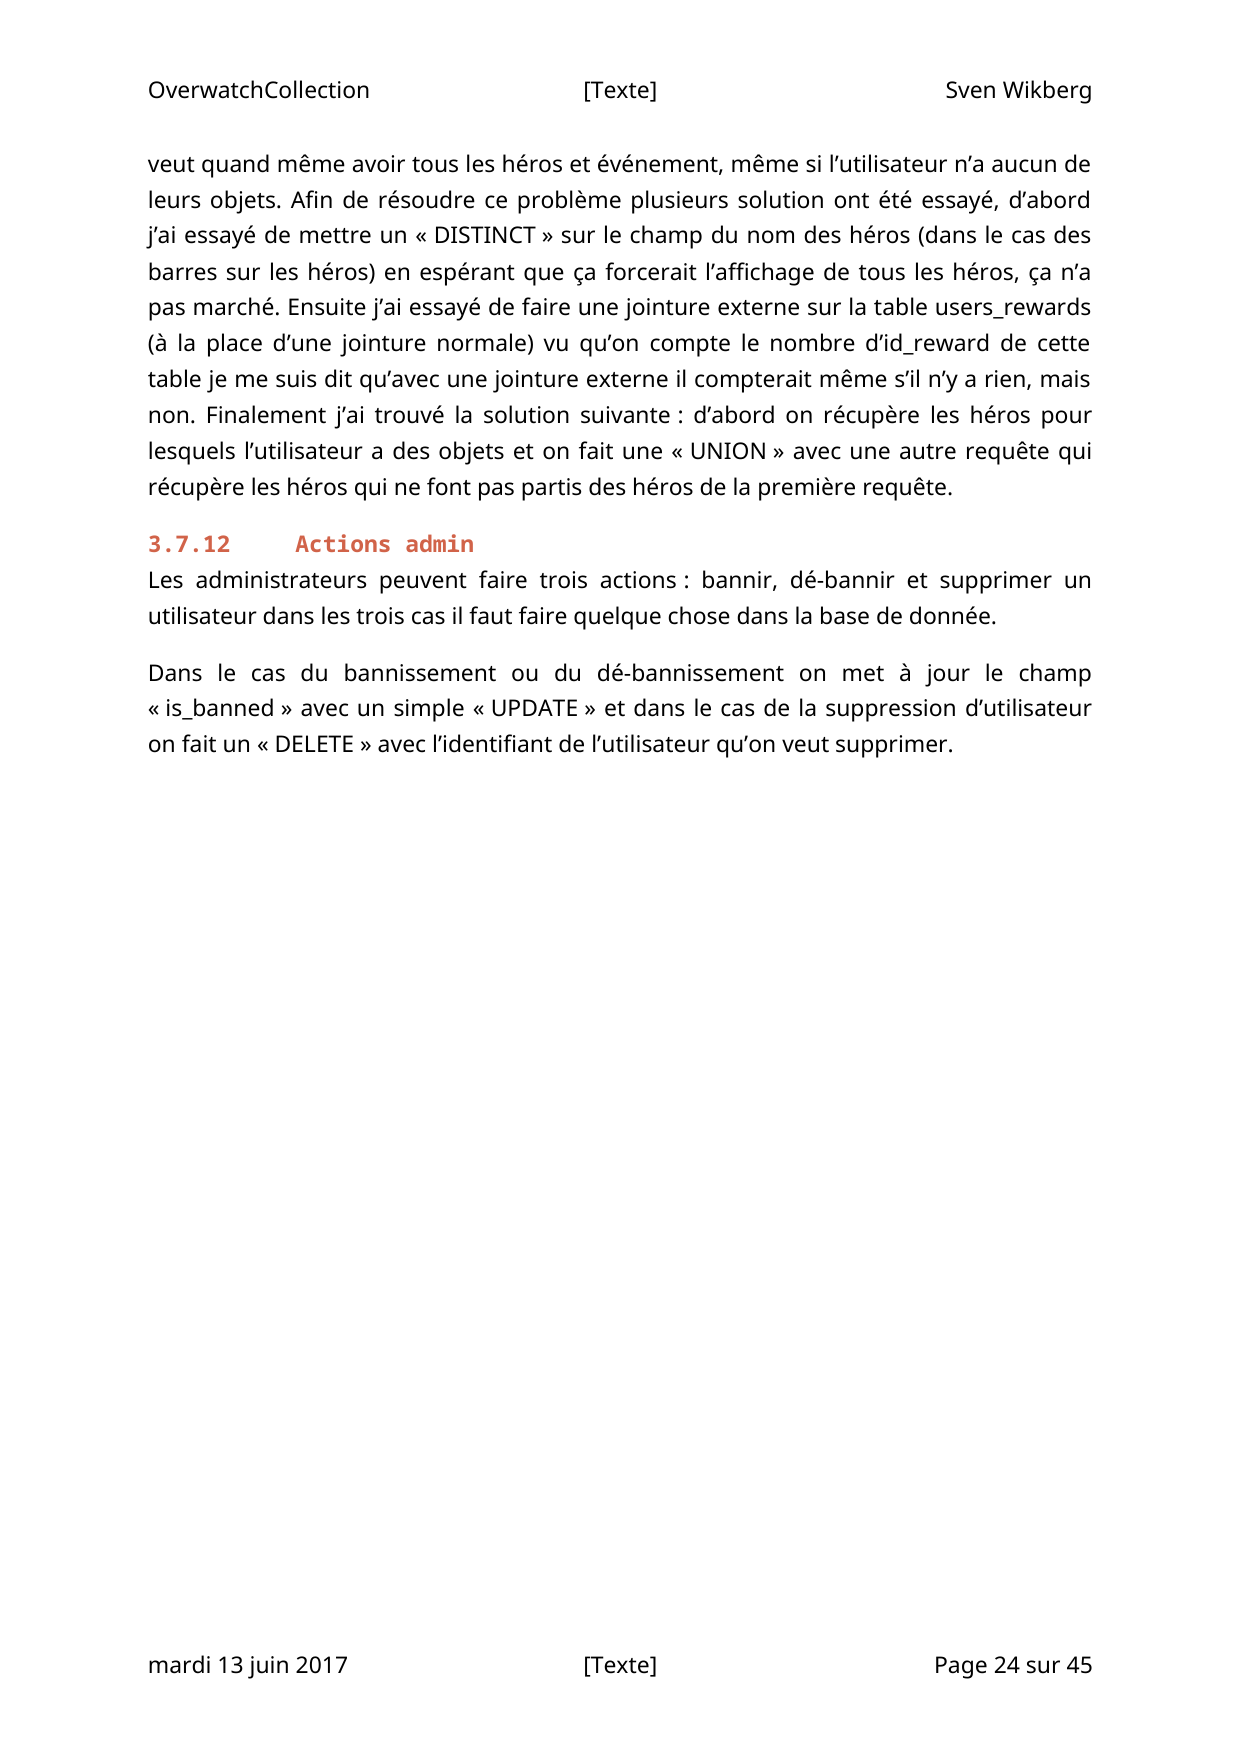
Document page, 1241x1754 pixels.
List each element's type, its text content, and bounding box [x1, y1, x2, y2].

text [148, 148, 1093, 502]
subtitle Actions admin [148, 528, 1093, 559]
text Dans le cas du bannissement ou du dé-bannissement on met à jour le champ « is_banned » avec un simple « UPDATE » et dans le cas de la suppression d’utilisateur on fait un « DELETE » avec l’identifiant de l’utilisateur qu’on veut supprimer. [148, 656, 1093, 759]
text Les administrateurs peuvent faire trois actions : bannir, dé-bannir et supprimer un utilisateur dans les trois cas il faut faire quelque chose dans la base de donnée. [148, 564, 1093, 631]
